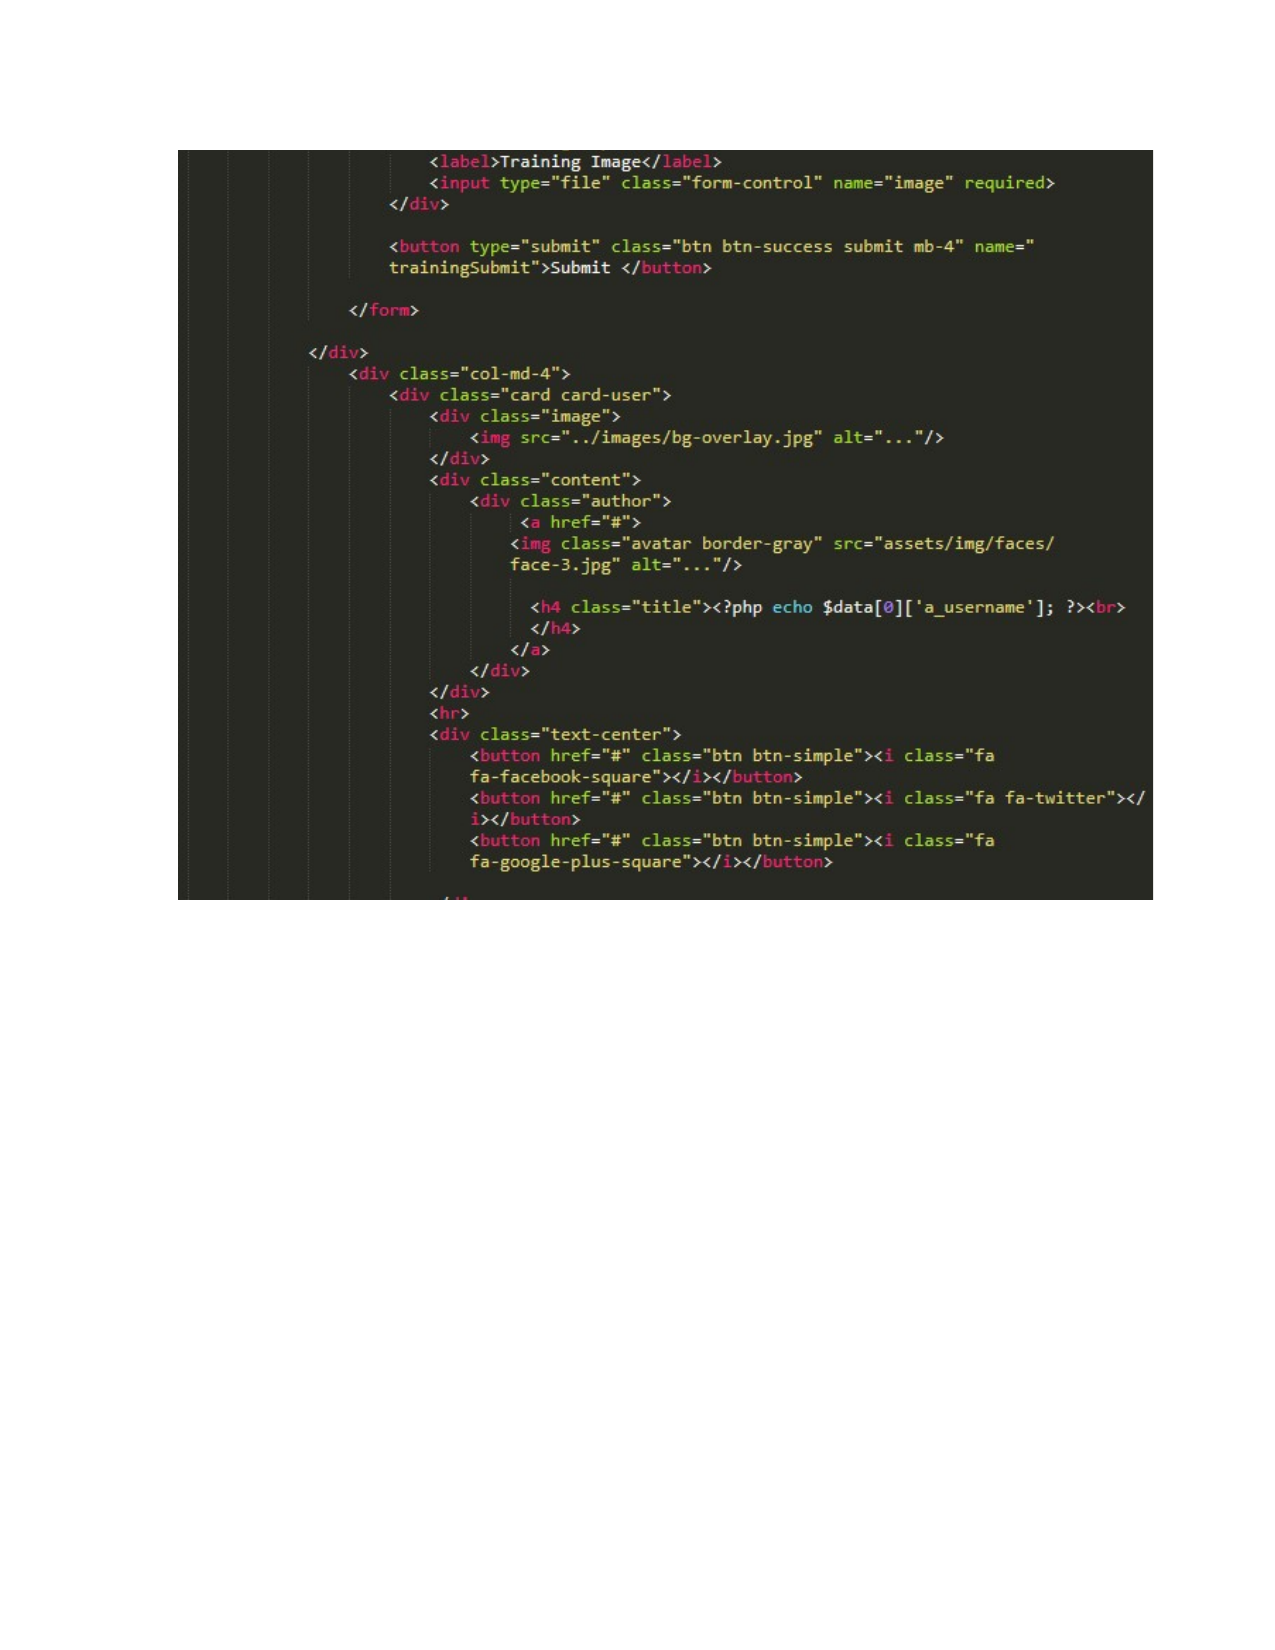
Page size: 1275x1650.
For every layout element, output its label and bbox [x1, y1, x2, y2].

picture [178, 150, 1154, 900]
